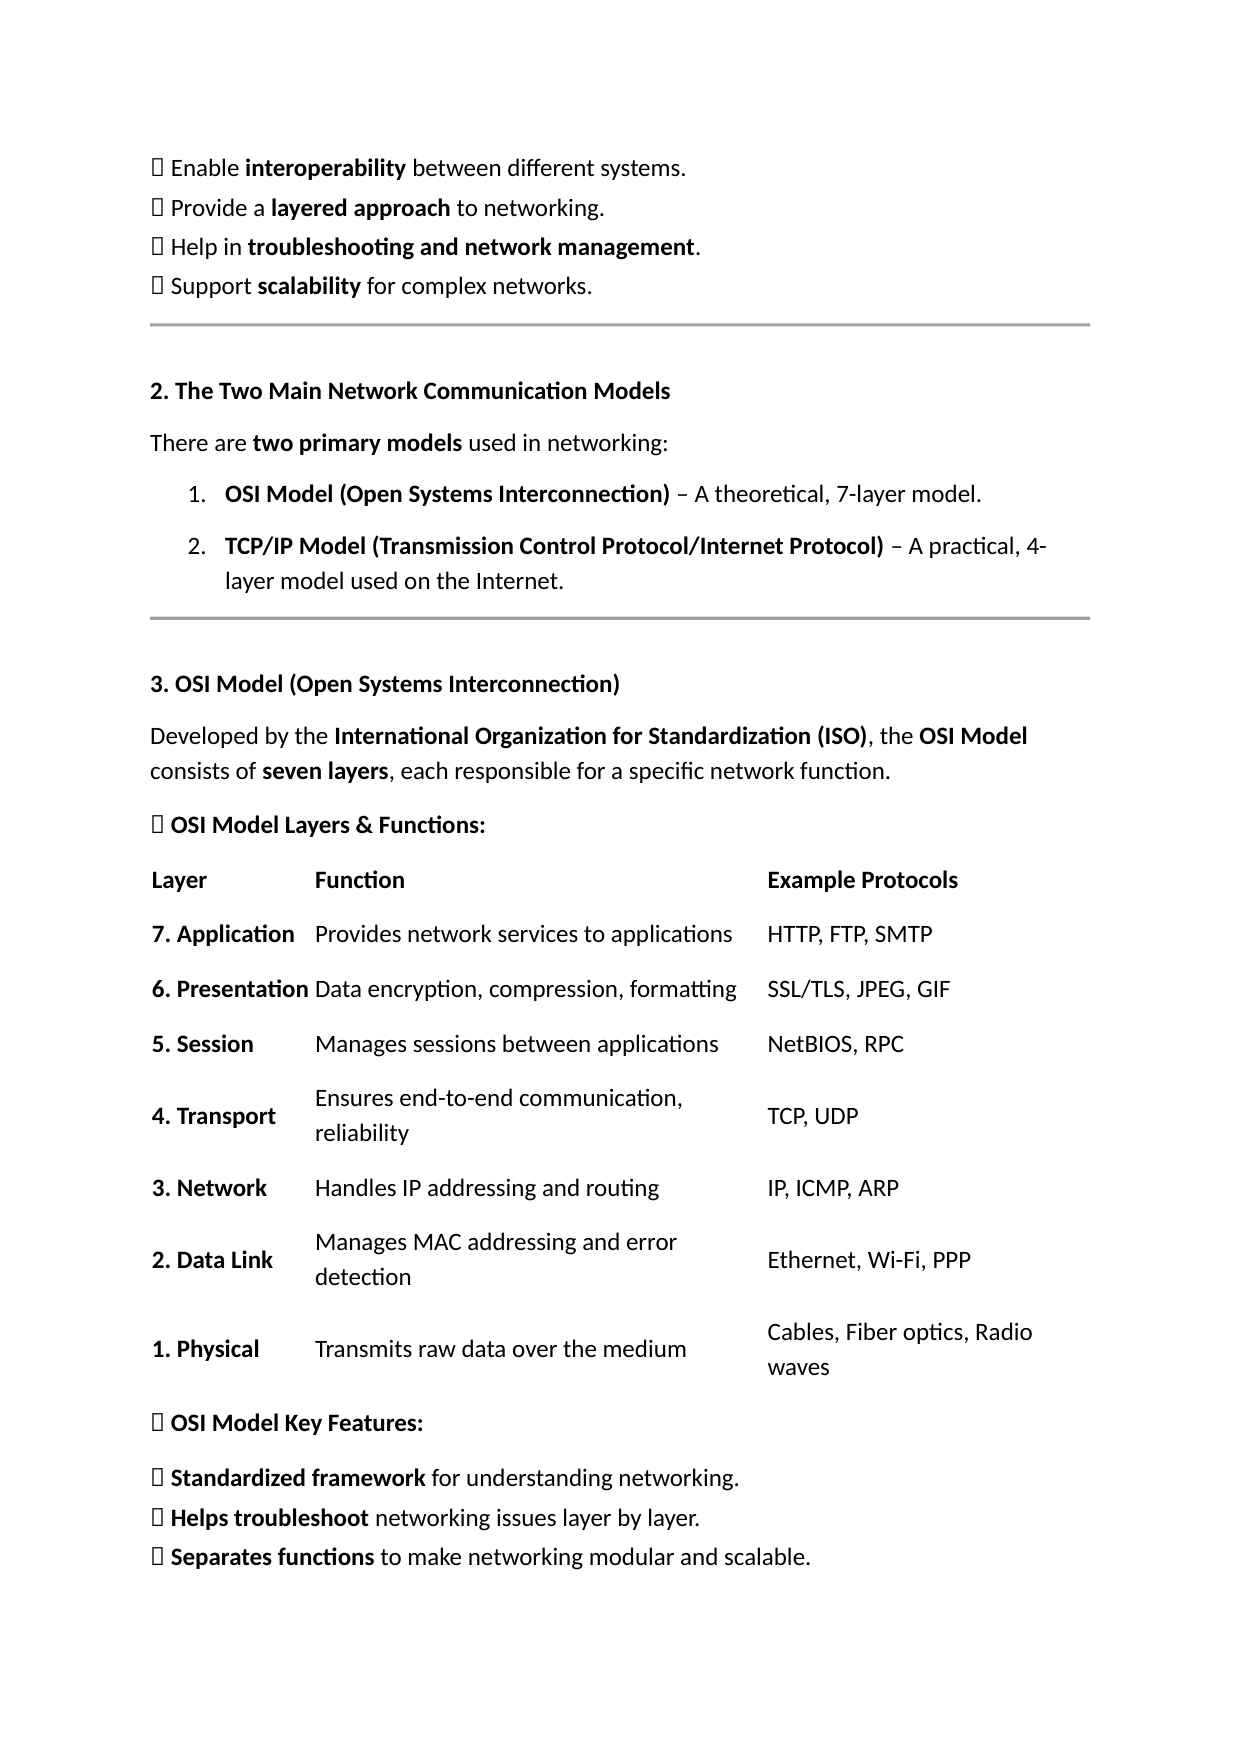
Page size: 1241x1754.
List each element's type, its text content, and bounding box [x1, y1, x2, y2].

text 📌 OSI Model Key Features: [150, 1404, 1090, 1438]
text ✅ Standardized framework for understanding networking. ✅ Helps troubleshoot networking issues layer by layer. ✅ Separates functions to make networking modular and scalable. [150, 1460, 1090, 1572]
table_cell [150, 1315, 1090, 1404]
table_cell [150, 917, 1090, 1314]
text 📜 OSI Model Layers & Functions: [150, 807, 1090, 841]
text ✅ Enable interoperability between different systems. ✅ Provide a layered approach to networking. ✅ Help in troubleshooting and network management. ✅ Support scalability for complex networks. [150, 150, 1090, 302]
list TCP/IP Model (Transmission Control Protocol/Internet Protocol) – A practical, 4-layer model used on the Internet. [187, 530, 1090, 596]
text There are two primary models used in networking: [150, 427, 1090, 457]
text 3. OSI Model (Open Systems Interconnection) [150, 668, 1090, 699]
text 2. The Two Main Network Communication Models [150, 375, 1090, 406]
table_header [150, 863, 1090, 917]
text Developed by the International Organization for Standardization (ISO), the OSI Model consists of seven layers, each responsible for a specific network function. [150, 720, 1090, 786]
list OSI Model (Open Systems Interconnection) – A theoretical, 7-layer model. [187, 478, 1090, 509]
